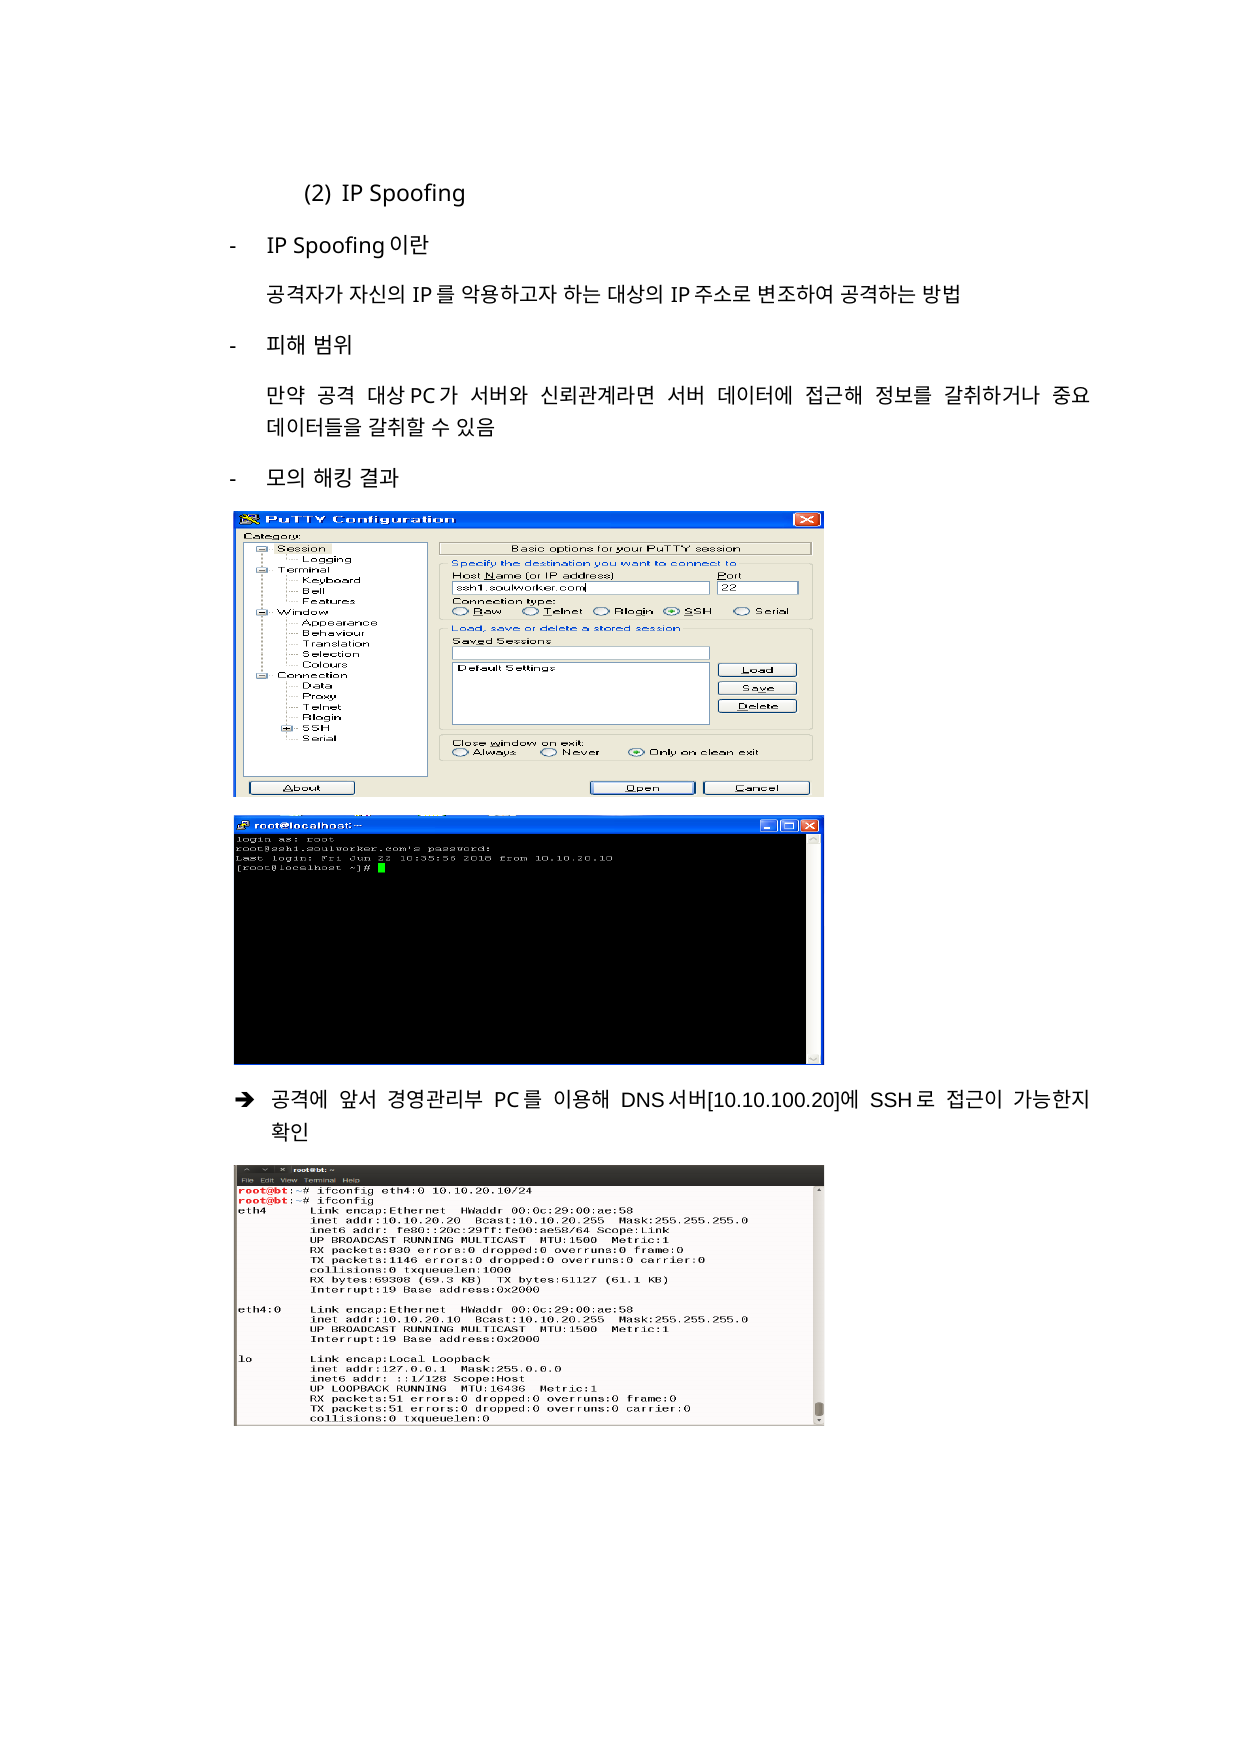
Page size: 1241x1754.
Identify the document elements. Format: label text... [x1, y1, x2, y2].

list 공격자가 자신의 IP를 악용하고자 하는 대상의 IP주소로 변조하여 공격하는 방법 [267, 278, 1090, 309]
picture [233, 815, 825, 1065]
list IP Spoofing이란 [229, 228, 1090, 259]
list 모의 해킹 결과 [229, 461, 1090, 493]
list 만약 공격 대상PC가 서버와 신뢰관계라면 서버 데이터에 접근해 정보를 갈취하거나 중요 데이터들을 갈취할 수 있음 [267, 379, 1090, 442]
list 피해 범위 [229, 328, 1090, 360]
picture [233, 1165, 825, 1426]
picture [233, 511, 824, 797]
list 공격에 앞서 경영관리부 PC를 이용해 DNS서버[10.10.100.20]에 SSH로 접근이 가능한지 확인 [234, 1083, 1090, 1146]
list IP Spoofing [304, 177, 1090, 208]
